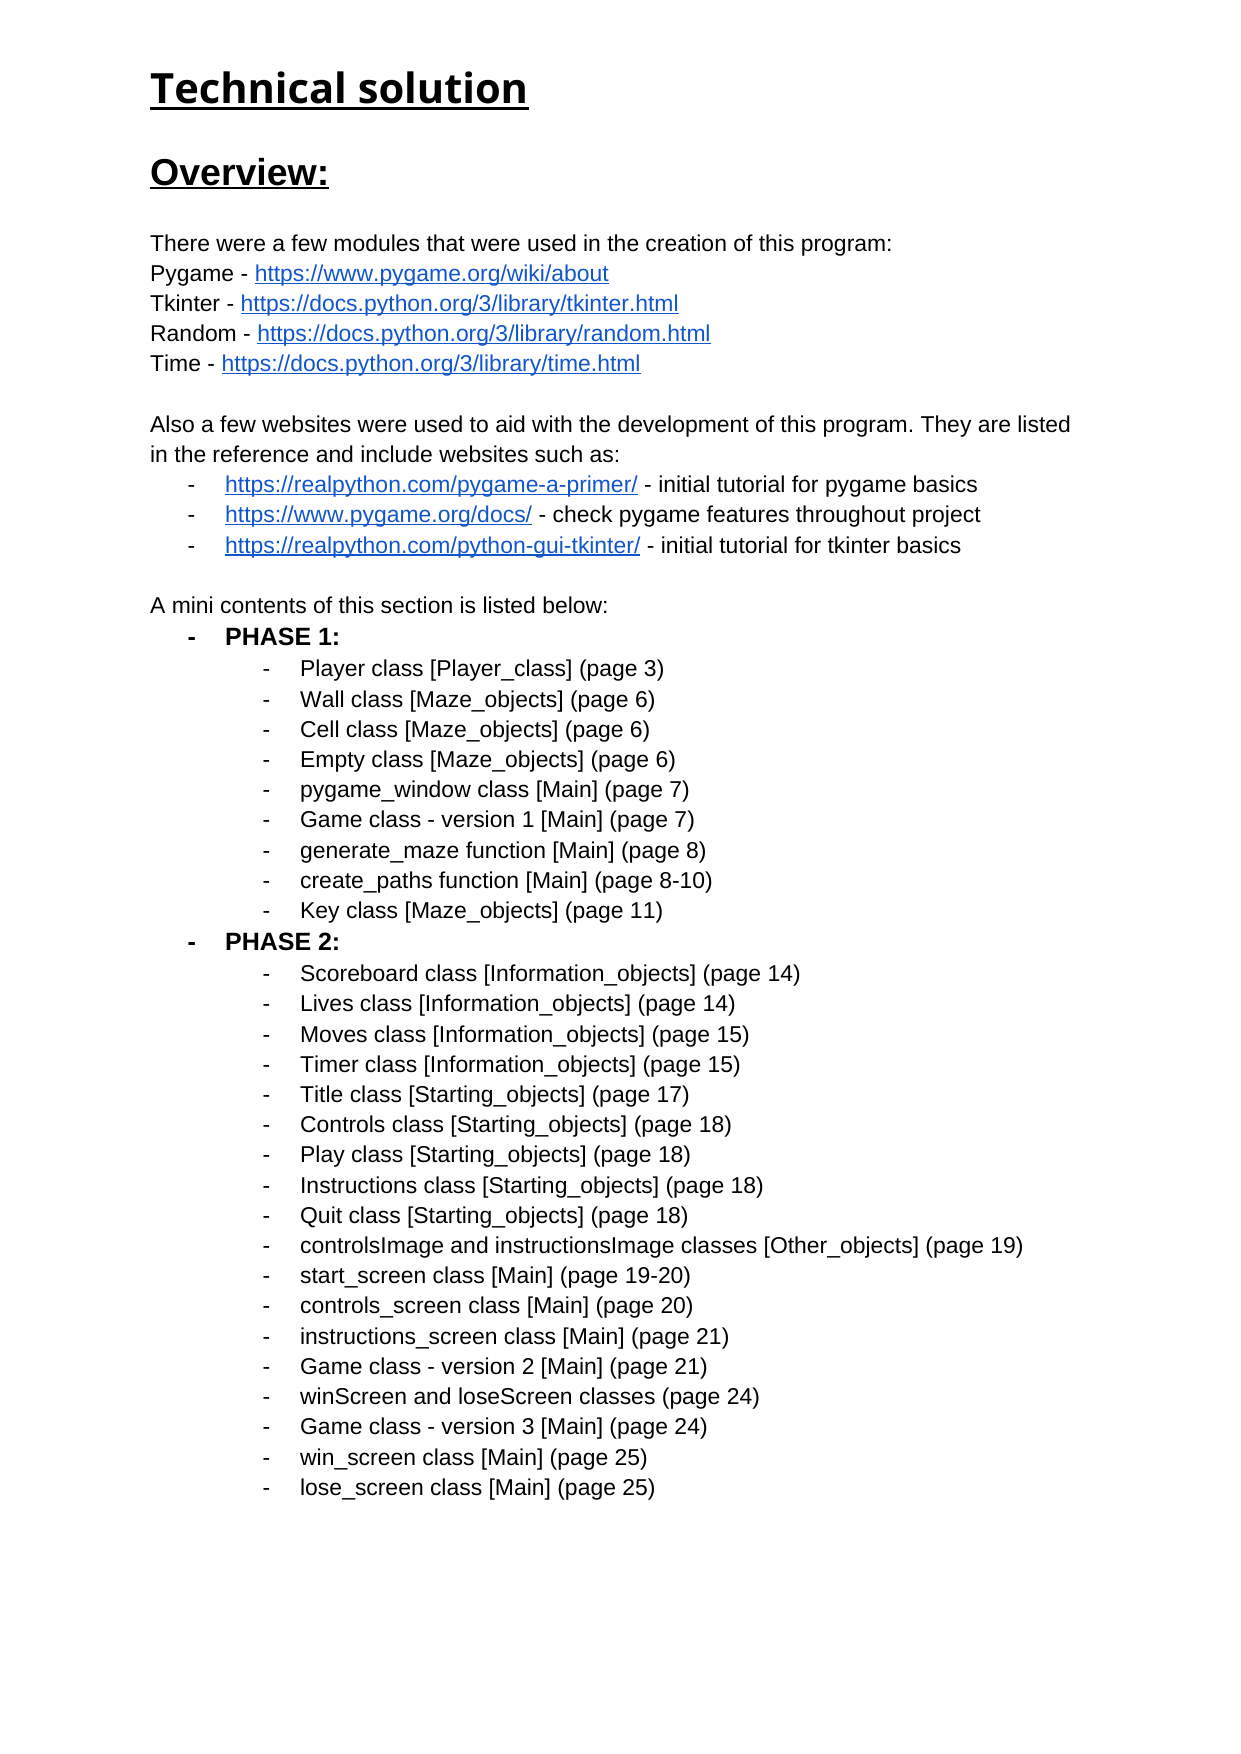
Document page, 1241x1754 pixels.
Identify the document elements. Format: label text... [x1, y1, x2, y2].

list Player class [Player_class] (page 3) [262, 655, 1090, 682]
list Play class [Starting_objects] (page 18) [262, 1141, 1090, 1168]
title Overview: [150, 150, 1090, 193]
list create_paths function [Main] (page 8-10) [262, 867, 1090, 893]
list Game class - version 3 [Main] (page 24) [262, 1413, 1090, 1440]
list Lives class [Information_objects] (page 14) [262, 990, 1090, 1017]
list Game class - version 1 [Main] (page 7) [262, 806, 1090, 833]
list PHASE 1: [187, 622, 1090, 651]
list https://realpython.com/python-gui-tkinter/ - initial tutorial for tkinter basics [187, 532, 1090, 558]
list PHASE 2: [187, 927, 1090, 956]
list https://realpython.com/pygame-a-primer/ - initial tutorial for pygame basics [187, 471, 1090, 498]
list Empty class [Maze_objects] (page 6) [262, 746, 1090, 772]
list Title class [Starting_objects] (page 17) [262, 1081, 1090, 1107]
list Game class - version 2 [Main] (page 21) [262, 1353, 1090, 1379]
list Instructions class [Starting_objects] (page 18) [262, 1172, 1090, 1198]
list instructions_screen class [Main] (page 21) [262, 1323, 1090, 1349]
list controls_screen class [Main] (page 20) [262, 1292, 1090, 1319]
text Time - https://docs.python.org/3/library/time.html [150, 350, 1090, 377]
list Moves class [Information_objects] (page 15) [262, 1021, 1090, 1047]
text Also a few websites were used to aid with the development of this program. They are listed in the reference and include websites such as: [150, 411, 1090, 467]
list Key class [Maze_objects] (page 11) [262, 897, 1090, 923]
list Timer class [Information_objects] (page 15) [262, 1051, 1090, 1077]
list https://www.pygame.org/docs/ - check pygame features throughout project [187, 501, 1090, 528]
text Pygame - https://www.pygame.org/wiki/about [150, 260, 1090, 286]
list lose_screen class [Main] (page 25) [262, 1474, 1090, 1500]
list controlsImage and instructionsImage classes [Other_objects] (page 19) [262, 1232, 1090, 1258]
list Controls class [Starting_objects] (page 18) [262, 1111, 1090, 1138]
list winScreen and loseScreen classes (page 24) [262, 1383, 1090, 1409]
list Cell class [Maze_objects] (page 6) [262, 716, 1090, 742]
list start_screen class [Main] (page 19-20) [262, 1262, 1090, 1289]
text There were a few modules that were used in the creation of this program: [150, 229, 1090, 256]
list Scoreboard class [Information_objects] (page 14) [262, 960, 1090, 987]
list generate_maze function [Main] (page 8) [262, 837, 1090, 863]
list pygame_window class [Main] (page 7) [262, 776, 1090, 802]
text A mini contents of this section is listed below: [150, 592, 1090, 618]
list Quit class [Starting_objects] (page 18) [262, 1202, 1090, 1228]
list Wall class [Maze_objects] (page 6) [262, 686, 1090, 712]
list win_screen class [Main] (page 25) [262, 1443, 1090, 1470]
text Tkinter - https://docs.python.org/3/library/tkinter.html [150, 290, 1090, 316]
text Random - https://docs.python.org/3/library/random.html [150, 320, 1090, 347]
